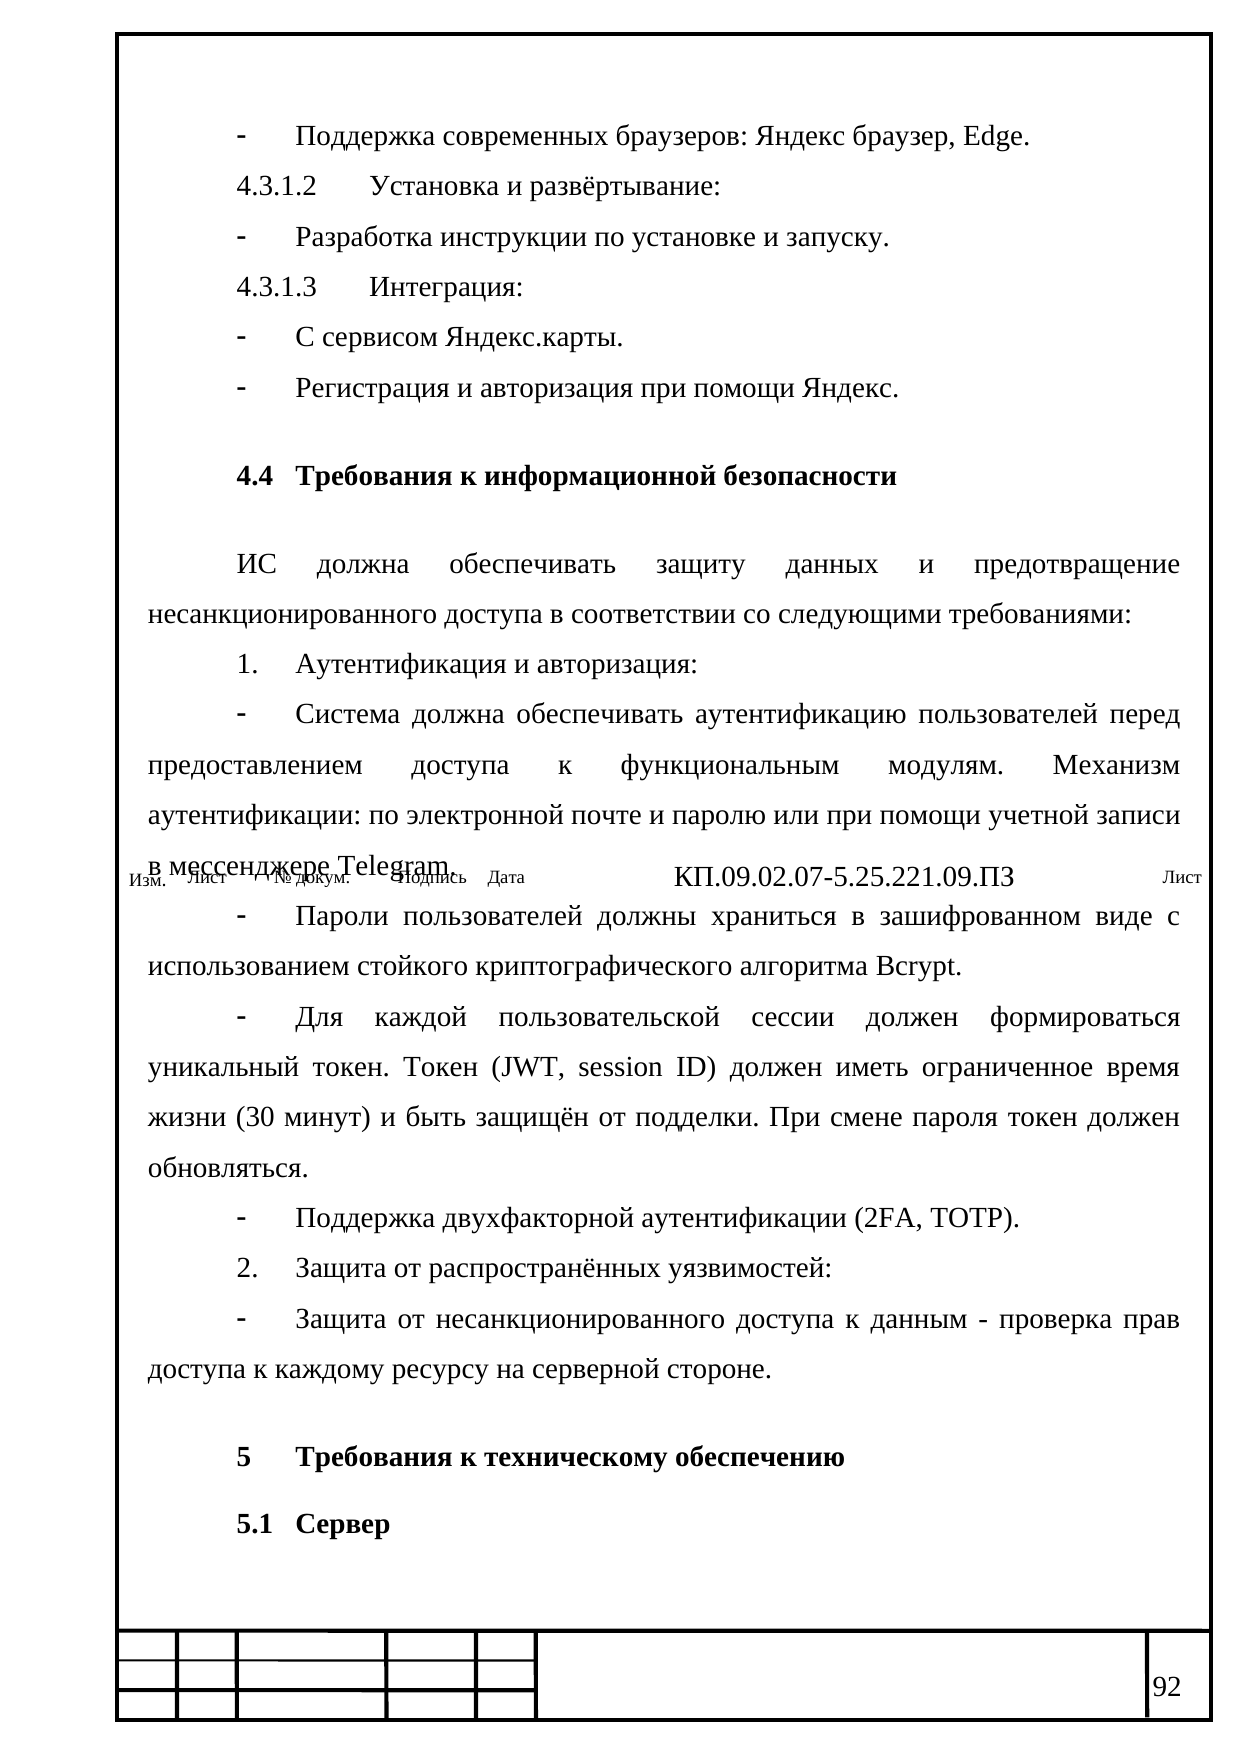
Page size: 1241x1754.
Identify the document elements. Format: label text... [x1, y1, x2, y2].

list Система должна обеспечивать аутентификацию пользователей перед предоставлением доступа к функциональным модулям. Механизм аутентификации: по электронной почте и паролю или при помощи учетной записи в мессенджере Telegram. [148, 697, 1181, 881]
list Защита от распространённых уязвимостей: [148, 1251, 1181, 1284]
list Для каждой пользовательской сессии должен формироваться уникальный токен. Токен (JWT, session ID) должен иметь ограниченное время жизни (30 минут) и быть защищён от подделки. При смене пароля токен должен обновляться. [148, 999, 1181, 1183]
list Регистрация и авторизация при помощи Яндекс. [148, 370, 1181, 404]
list Сервер [148, 1506, 1181, 1539]
list Разработка инструкции по установке и запуску. [148, 219, 1181, 252]
list Установка и развёртывание: [148, 168, 1181, 202]
list Аутентификация и авторизация: [148, 646, 1181, 680]
list Требования к техническому обеспечению [148, 1439, 1181, 1473]
list С сервисом Яндекс.карты. [148, 319, 1181, 353]
list Поддержка двухфакторной аутентификации (2FA, TOTP). [148, 1200, 1181, 1234]
list Требования к информационной безопасности [148, 458, 1181, 491]
list Интеграция: [148, 269, 1181, 303]
text ИС должна обеспечивать защиту данных и предотвращение несанкционированного доступа в соответствии со следующими требованиями: [148, 546, 1181, 629]
list Пароли пользователей должны храниться в зашифрованном виде с использованием стойкого криптографического алгоритма Bcrypt. [148, 898, 1181, 982]
list Поддержка современных браузеров: Яндекс браузер, Edge. [148, 118, 1181, 152]
list Защита от несанкционированного доступа к данным - проверка прав доступа к каждому ресурсу на серверной стороне. [148, 1301, 1181, 1385]
